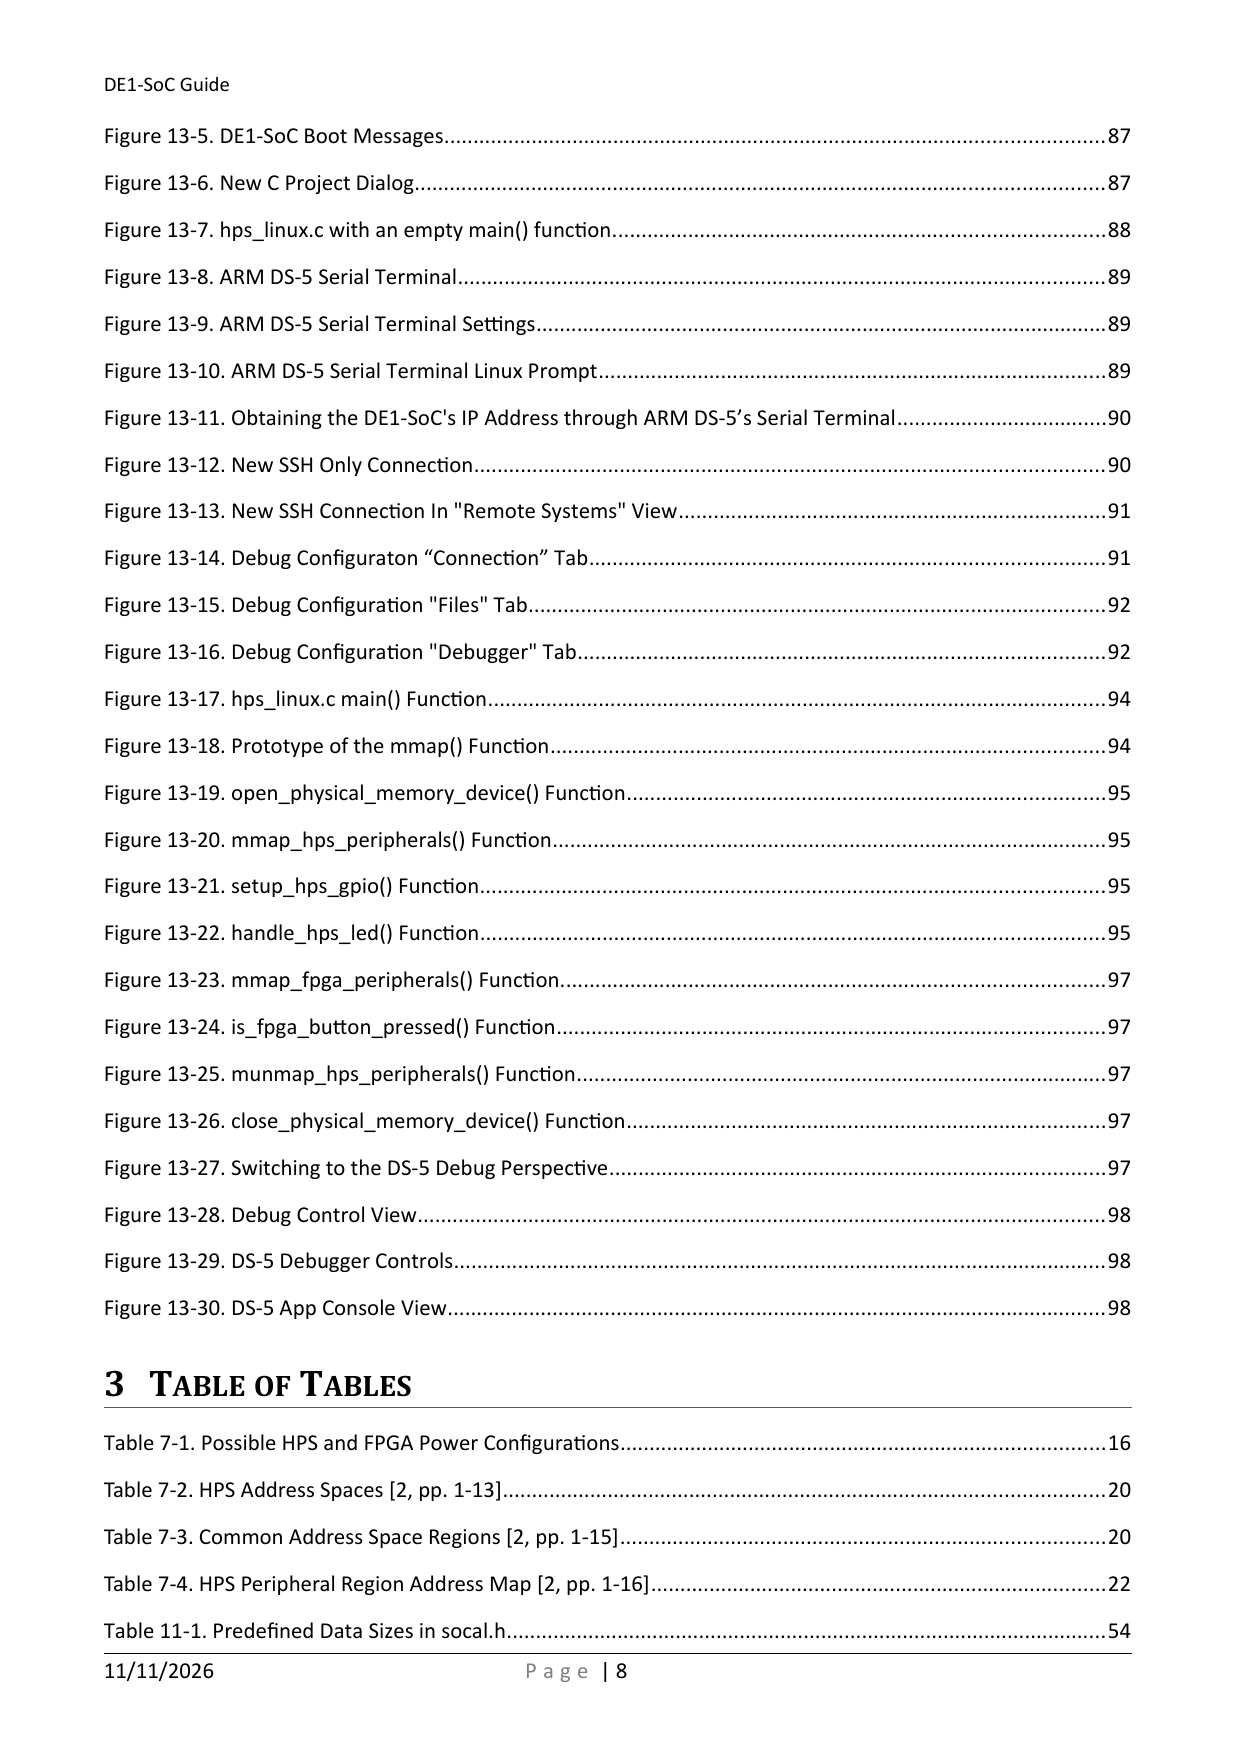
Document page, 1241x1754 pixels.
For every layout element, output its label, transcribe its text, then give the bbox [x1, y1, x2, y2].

text Figure 13-21. setup_hps_gpio() Function 95 [103, 872, 1132, 900]
text Figure 13-26. close_physical_memory_device() Function 97 [103, 1106, 1132, 1134]
text Figure 13-16. Debug Configuration "Debugger" Tab 92 [103, 637, 1132, 665]
text Figure 13-13. New SSH Connection In "Remote Systems" View 91 [103, 497, 1132, 525]
text Figure 13-18. Prototype of the mmap() Function 94 [103, 731, 1132, 759]
text Figure 13-6. New C Project Dialog 87 [103, 168, 1132, 197]
text Figure 13-29. DS-5 Debugger Controls 98 [103, 1247, 1132, 1275]
text Figure 13-11. Obtaining the DE1-SoC's IP Address through ARM DS-5’s Serial Terminal 90 [103, 403, 1132, 431]
text Table 7-3. Common Address Space Regions [2, pp. 1-15] 20 [103, 1522, 1132, 1550]
text Table 11-1. Predefined Data Sizes in socal.h 54 [103, 1616, 1132, 1644]
text Figure 13-30. DS-5 App Console View 98 [103, 1293, 1132, 1322]
text Figure 13-14. Debug Configuraton “Connection” Tab 91 [103, 543, 1132, 572]
text Figure 13-28. Debug Control View 98 [103, 1200, 1132, 1228]
text Figure 13-20. mmap_hps_peripherals() Function 95 [103, 825, 1132, 853]
text Figure 13-9. ARM DS-5 Serial Terminal Settings 89 [103, 309, 1132, 337]
text Figure 13-27. Switching to the DS-5 Debug Perspective 97 [103, 1153, 1132, 1181]
text Figure 13-19. open_physical_memory_device() Function 95 [103, 778, 1132, 806]
text Figure 13-10. ARM DS-5 Serial Terminal Linux Prompt 89 [103, 356, 1132, 384]
text Table 7-2. HPS Address Spaces [2, pp. 1-13] 20 [103, 1475, 1132, 1503]
text Figure 13-17. hps_linux.c main() Function 94 [103, 684, 1132, 712]
text Figure 13-7. hps_linux.c with an empty main() function. 88 [103, 215, 1132, 243]
text Table 7-4. HPS Peripheral Region Address Map [2, pp. 1-16] 22 [103, 1569, 1132, 1597]
text Figure 13-22. handle_hps_led() Function 95 [103, 918, 1132, 947]
text Figure 13-5. DE1-SoC Boot Messages 87 [103, 122, 1132, 150]
text Figure 13-24. is_fpga_button_pressed() Function 97 [103, 1012, 1132, 1040]
text Figure 13-25. munmap_hps_peripherals() Function 97 [103, 1059, 1132, 1087]
text Table 7-1. Possible HPS and FPGA Power Configurations 16 [103, 1428, 1132, 1456]
text Figure 13-8. ARM DS-5 Serial Terminal 89 [103, 262, 1132, 290]
text Figure 13-23. mmap_fpga_peripherals() Function. 97 [103, 965, 1132, 993]
text Figure 13-15. Debug Configuration "Files" Tab 92 [103, 590, 1132, 618]
subtitle Table of Tables [103, 1361, 1132, 1408]
text Figure 13-12. New SSH Only Connection 90 [103, 450, 1132, 478]
